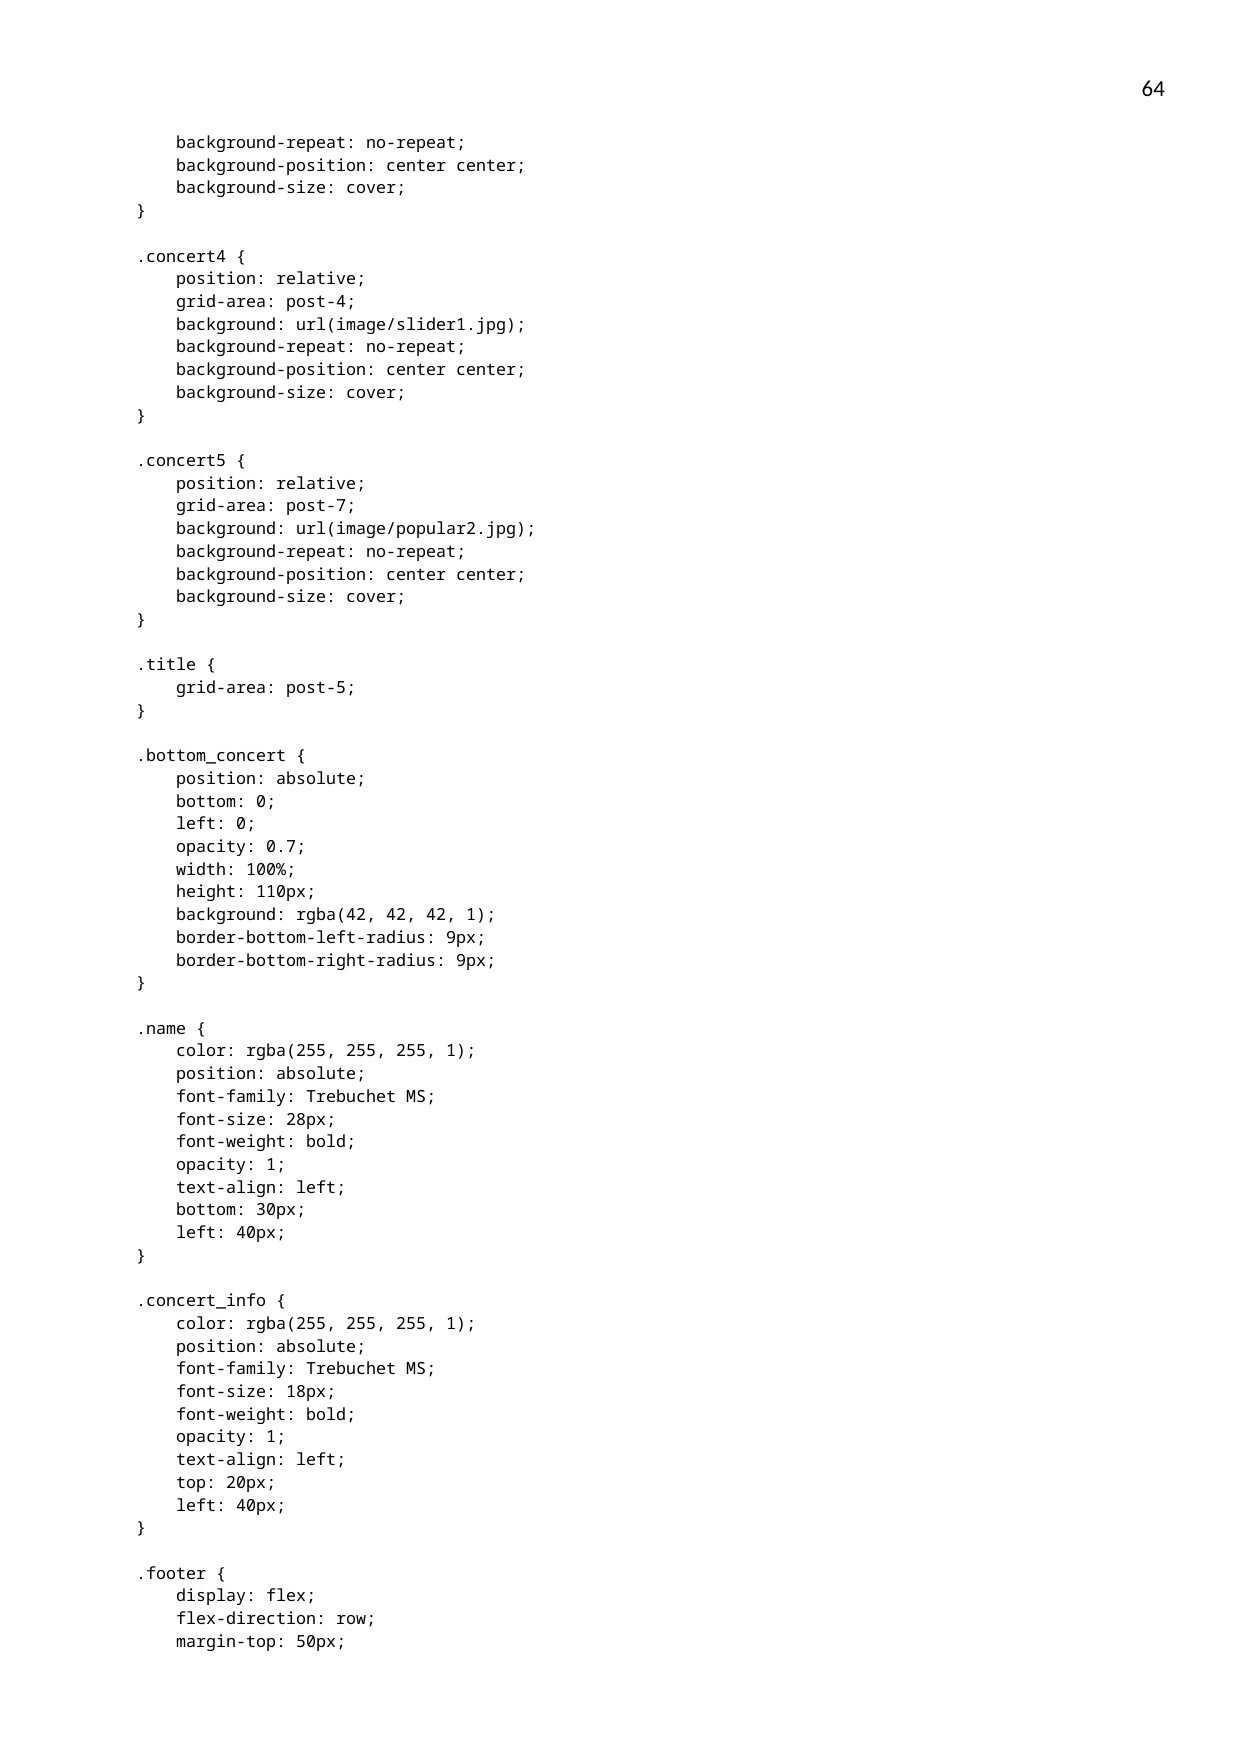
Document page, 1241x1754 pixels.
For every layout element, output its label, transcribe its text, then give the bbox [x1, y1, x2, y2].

text background-repeat: no-repeat; [136, 131, 1164, 153]
text border-bottom-right-radius: 9px; [136, 948, 1164, 971]
text .title { [136, 653, 1164, 676]
text } [136, 971, 1164, 993]
text margin-top: 50px; [136, 1629, 1164, 1652]
text .bottom_concert { [136, 744, 1164, 766]
text background-size: cover; [136, 176, 1164, 199]
text opacity: 1; [136, 1152, 1164, 1175]
text background-repeat: no-repeat; [136, 335, 1164, 358]
text position: absolute; [136, 1062, 1164, 1084]
text display: flex; [136, 1584, 1164, 1607]
text text-align: left; [136, 1448, 1164, 1470]
text background-size: cover; [136, 380, 1164, 403]
text grid-area: post-5; [136, 676, 1164, 698]
text font-weight: bold; [136, 1130, 1164, 1152]
text border-bottom-left-radius: 9px; [136, 925, 1164, 948]
text font-size: 28px; [136, 1107, 1164, 1130]
text font-size: 18px; [136, 1379, 1164, 1402]
text width: 100%; [136, 857, 1164, 880]
text font-family: Trebuchet MS; [136, 1357, 1164, 1379]
text } [136, 607, 1164, 630]
text } [136, 199, 1164, 221]
text } [136, 1516, 1164, 1538]
text .concert4 { [136, 244, 1164, 267]
text opacity: 1; [136, 1425, 1164, 1448]
text left: 0; [136, 812, 1164, 834]
text background: rgba(42, 42, 42, 1); [136, 903, 1164, 925]
text flex-direction: row; [136, 1607, 1164, 1629]
text .footer { [136, 1561, 1164, 1584]
text position: absolute; [136, 766, 1164, 789]
text top: 20px; [136, 1470, 1164, 1493]
text background-position: center center; [136, 562, 1164, 585]
text bottom: 0; [136, 789, 1164, 812]
text position: absolute; [136, 1334, 1164, 1357]
text } [136, 698, 1164, 721]
text left: 40px; [136, 1221, 1164, 1243]
text text-align: left; [136, 1175, 1164, 1198]
text position: relative; [136, 471, 1164, 494]
text background: url(image/slider1.jpg); [136, 312, 1164, 335]
text font-family: Trebuchet MS; [136, 1084, 1164, 1107]
text background-position: center center; [136, 153, 1164, 176]
text background-size: cover; [136, 585, 1164, 607]
text bottom: 30px; [136, 1198, 1164, 1221]
text position: relative; [136, 267, 1164, 289]
text height: 110px; [136, 880, 1164, 903]
text } [136, 403, 1164, 426]
text .concert5 { [136, 448, 1164, 471]
text background-position: center center; [136, 358, 1164, 380]
text font-weight: bold; [136, 1402, 1164, 1425]
text opacity: 0.7; [136, 834, 1164, 857]
text color: rgba(255, 255, 255, 1); [136, 1039, 1164, 1062]
text .concert_info { [136, 1289, 1164, 1311]
text .name { [136, 1016, 1164, 1039]
text background: url(image/popular2.jpg); [136, 517, 1164, 539]
text } [136, 1243, 1164, 1266]
text grid-area: post-7; [136, 494, 1164, 517]
text color: rgba(255, 255, 255, 1); [136, 1311, 1164, 1334]
text left: 40px; [136, 1493, 1164, 1516]
text grid-area: post-4; [136, 289, 1164, 312]
text background-repeat: no-repeat; [136, 539, 1164, 562]
